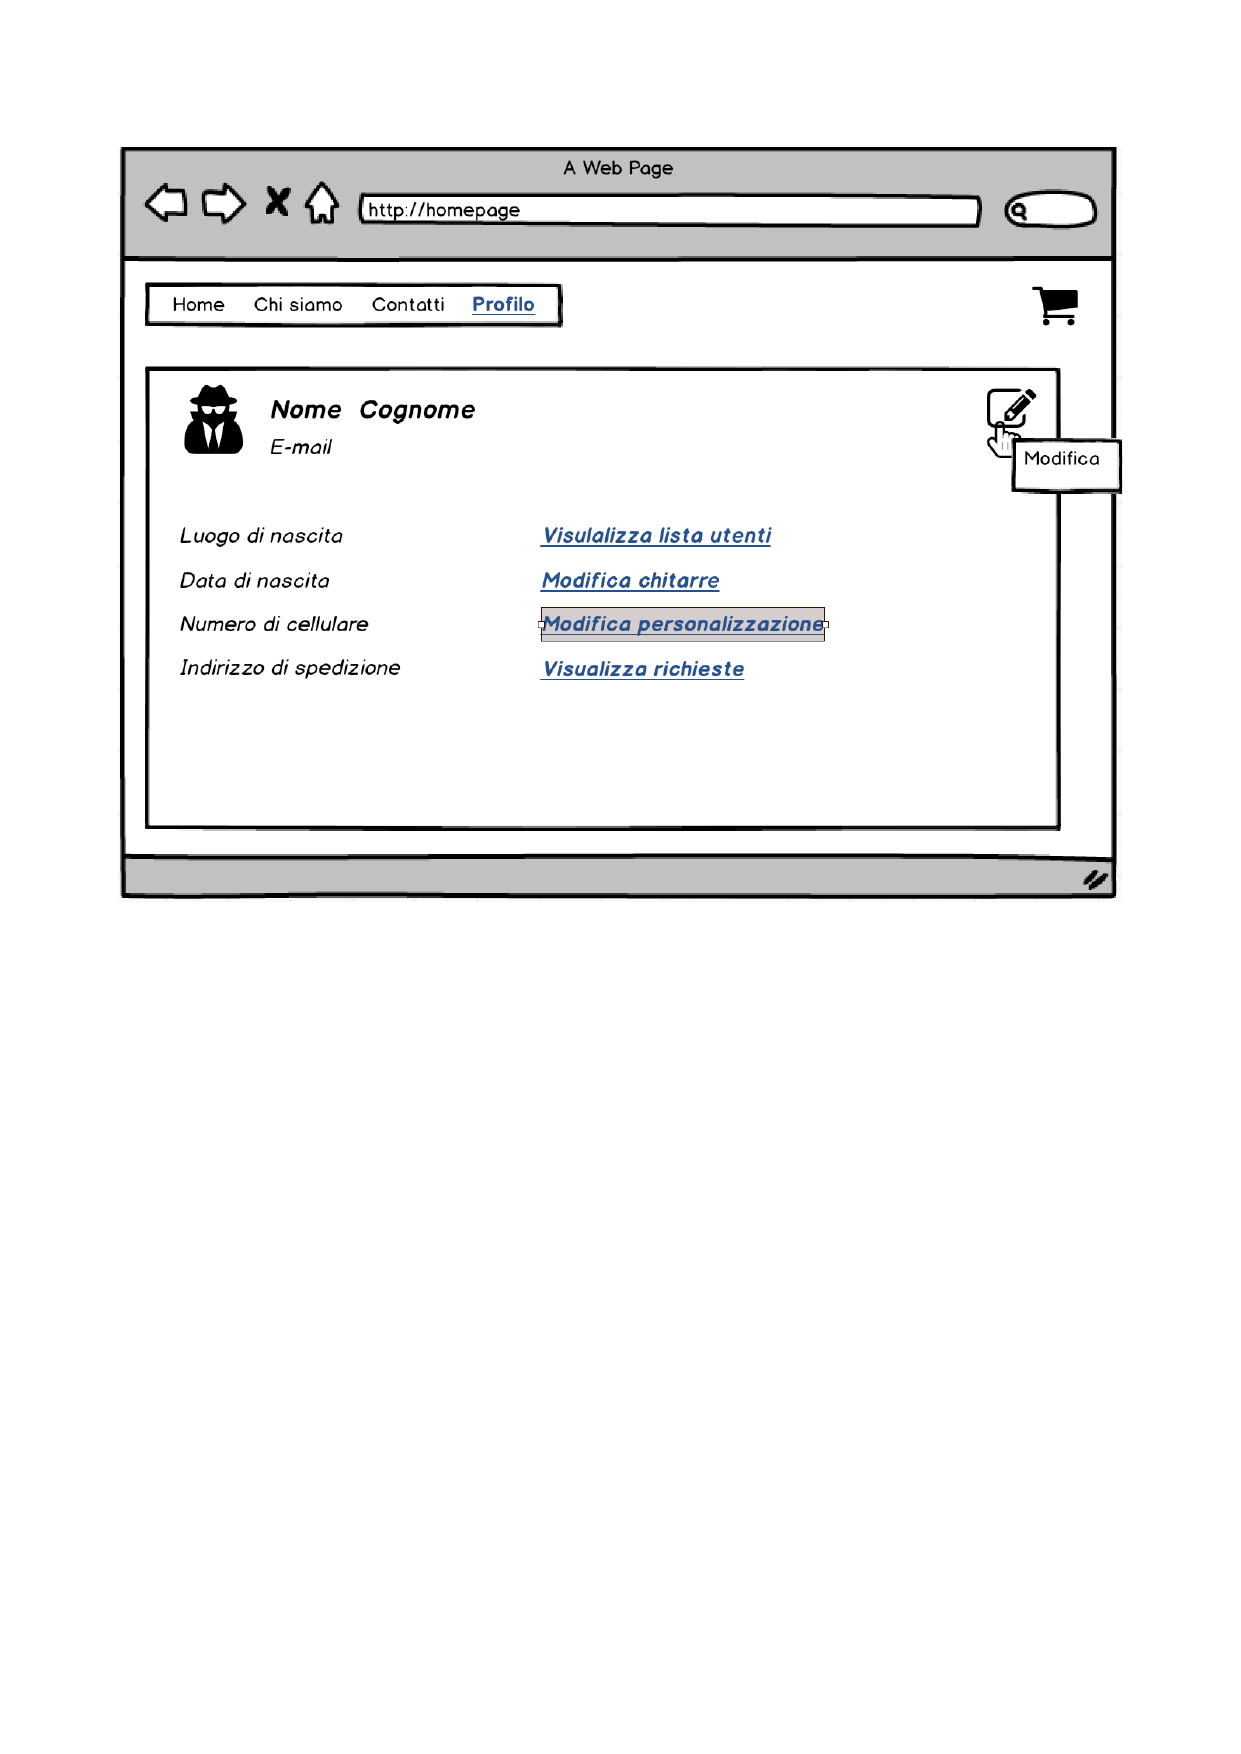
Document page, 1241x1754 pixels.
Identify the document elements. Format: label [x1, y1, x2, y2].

picture [118, 147, 1123, 902]
